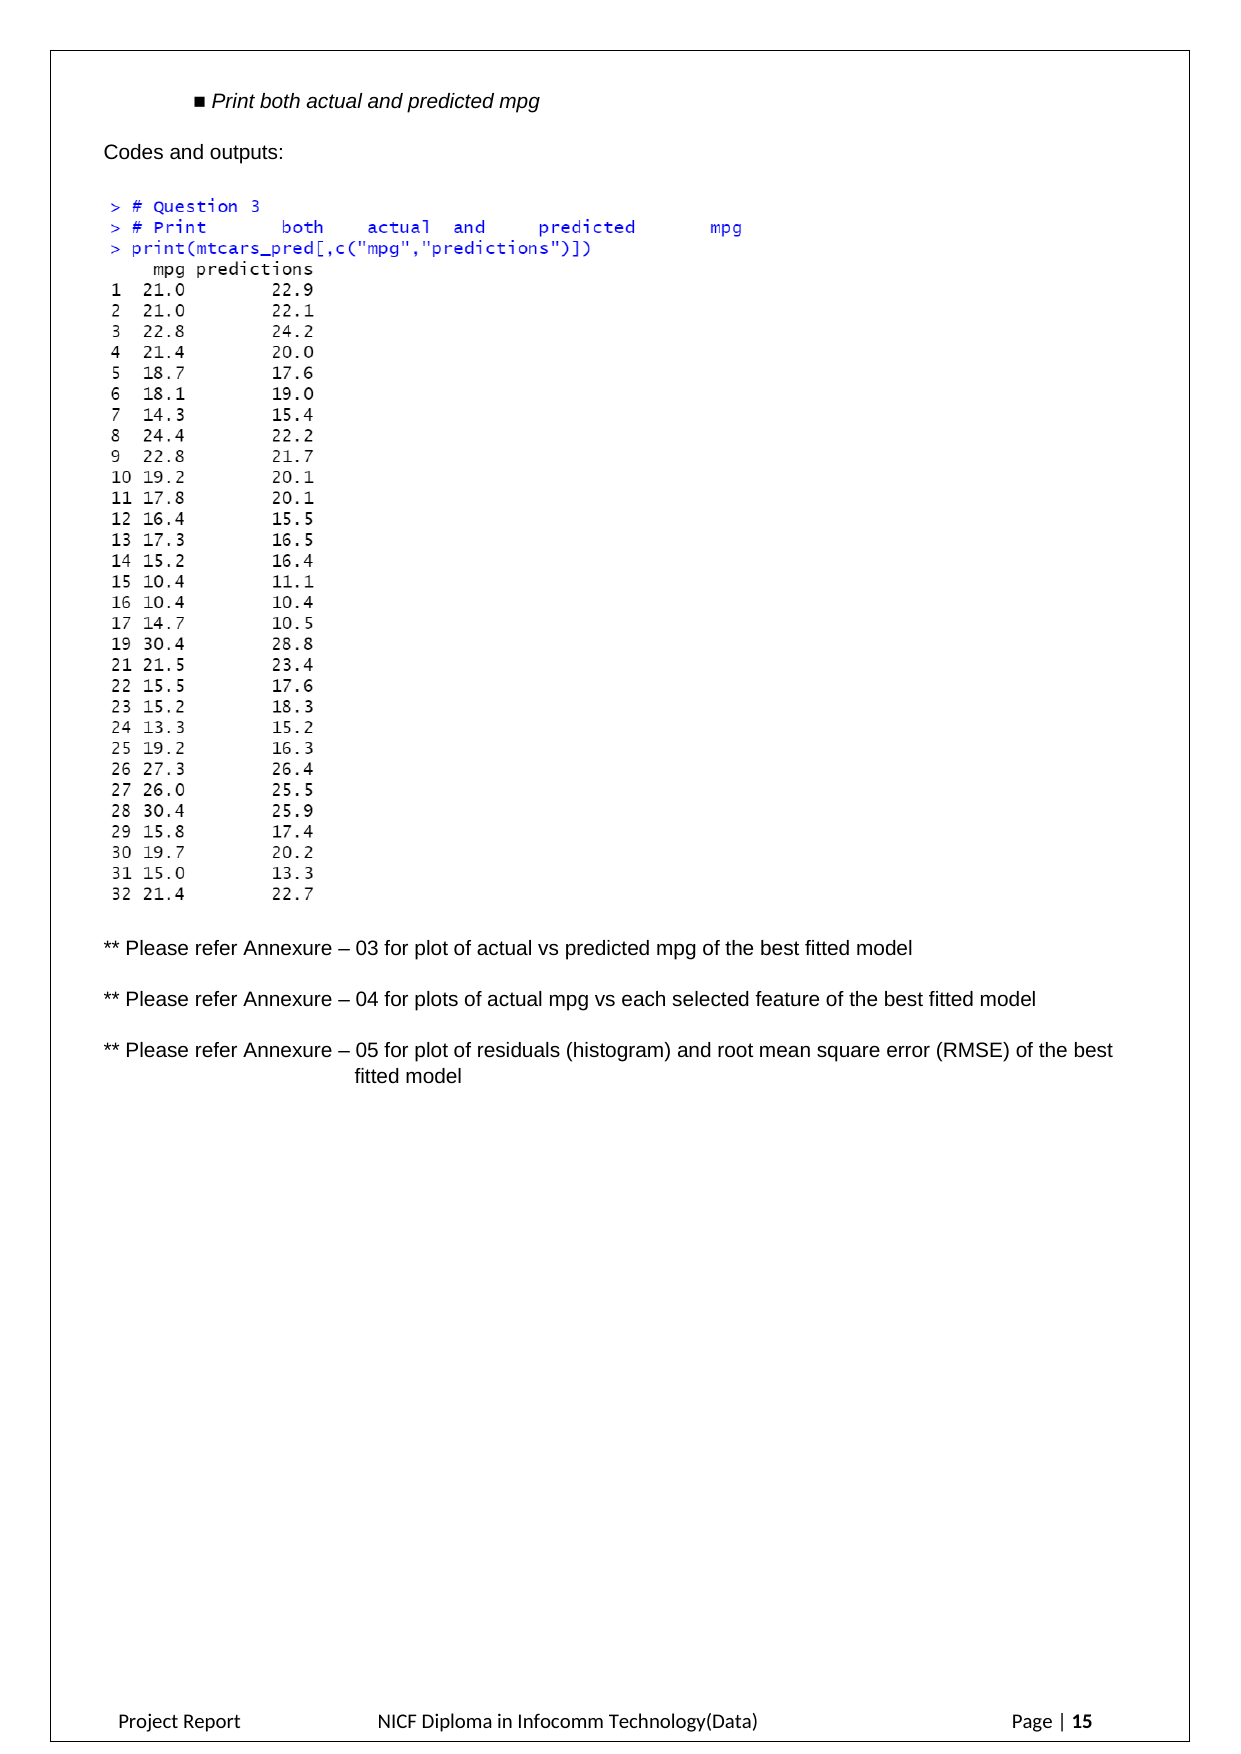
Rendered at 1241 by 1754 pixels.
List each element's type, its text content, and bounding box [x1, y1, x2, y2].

picture [103, 196, 750, 903]
subtitle ** Please refer Annexure – 05 for plot of residuals (histogram) and root mean square error (RMSE) of the best fitted model [103, 1038, 1122, 1119]
subtitle ■ Print both actual and predicted mpg [193, 89, 1122, 113]
